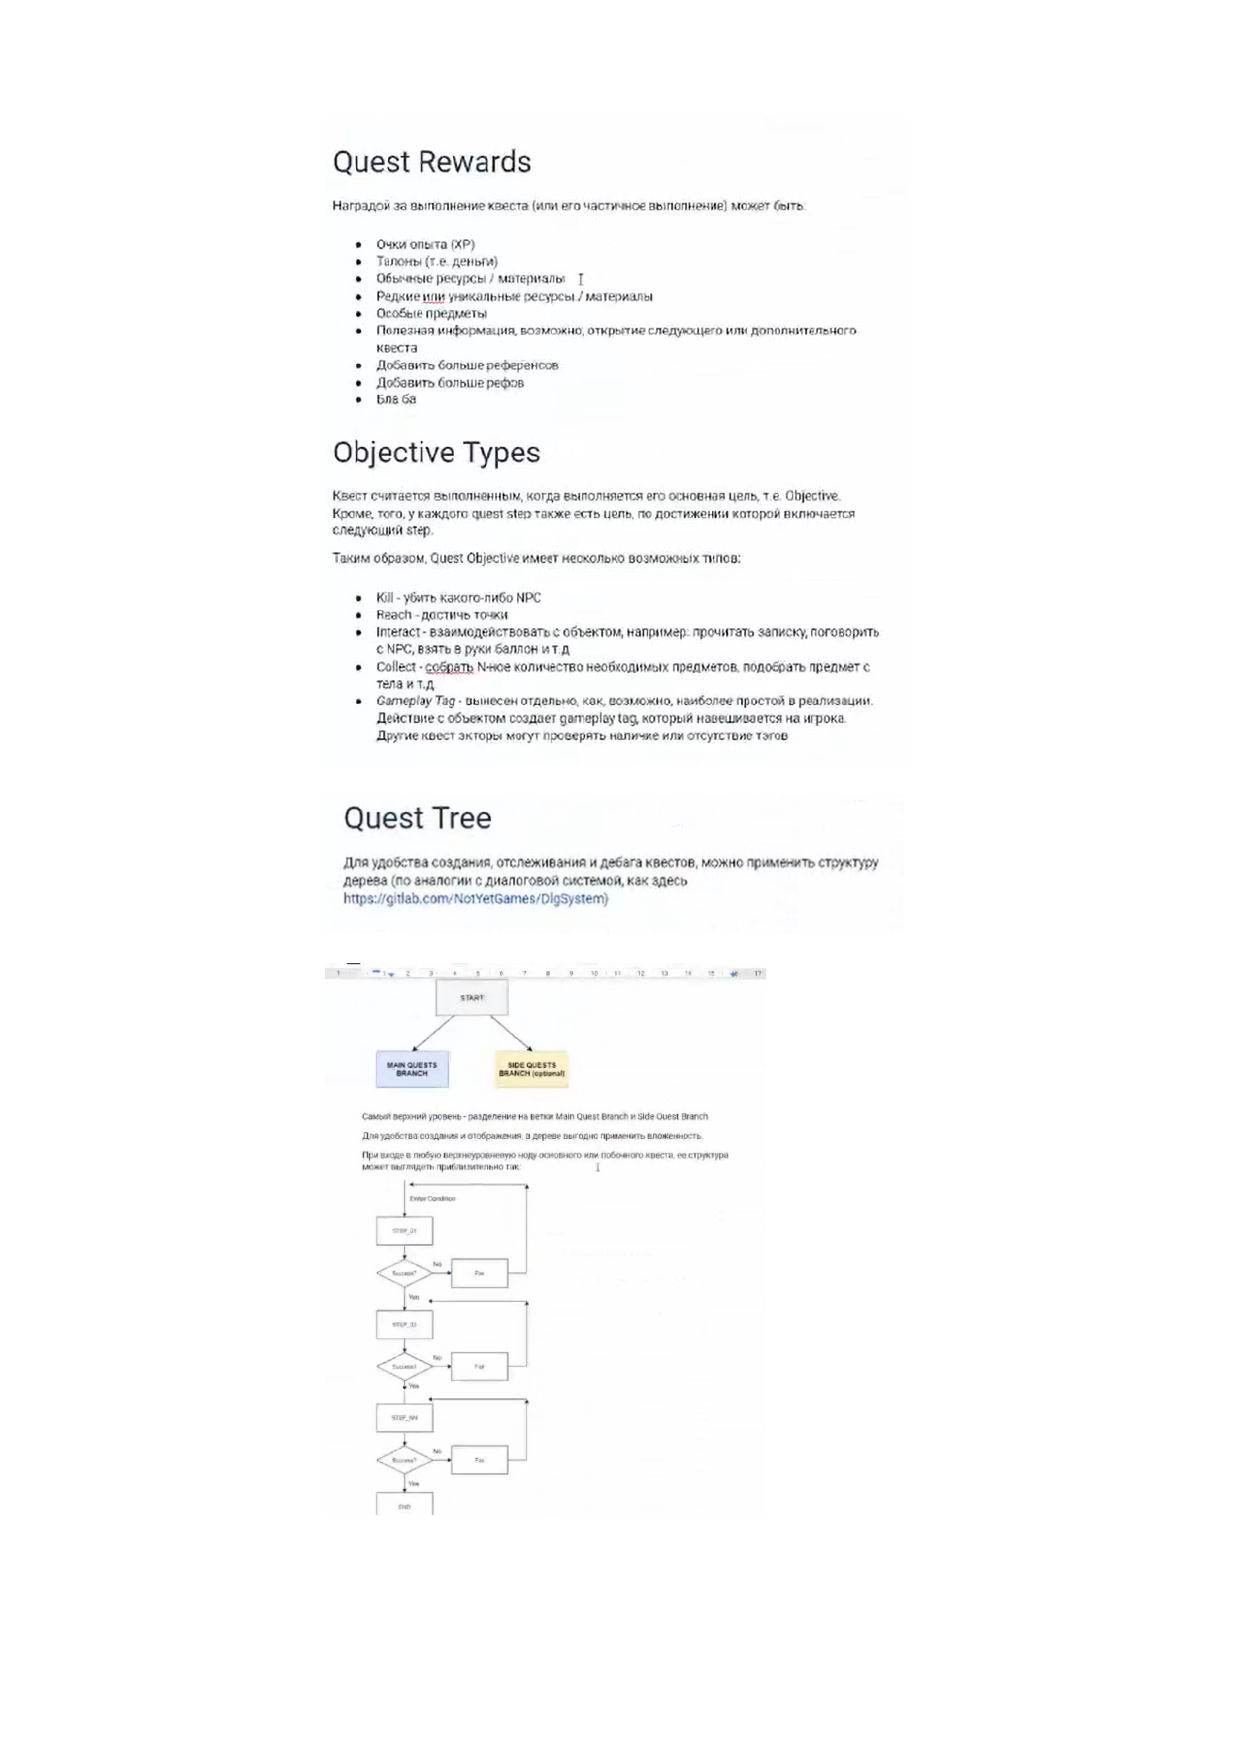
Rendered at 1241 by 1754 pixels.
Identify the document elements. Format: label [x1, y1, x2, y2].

picture [325, 963, 767, 1515]
picture [325, 795, 904, 933]
picture [325, 118, 909, 765]
